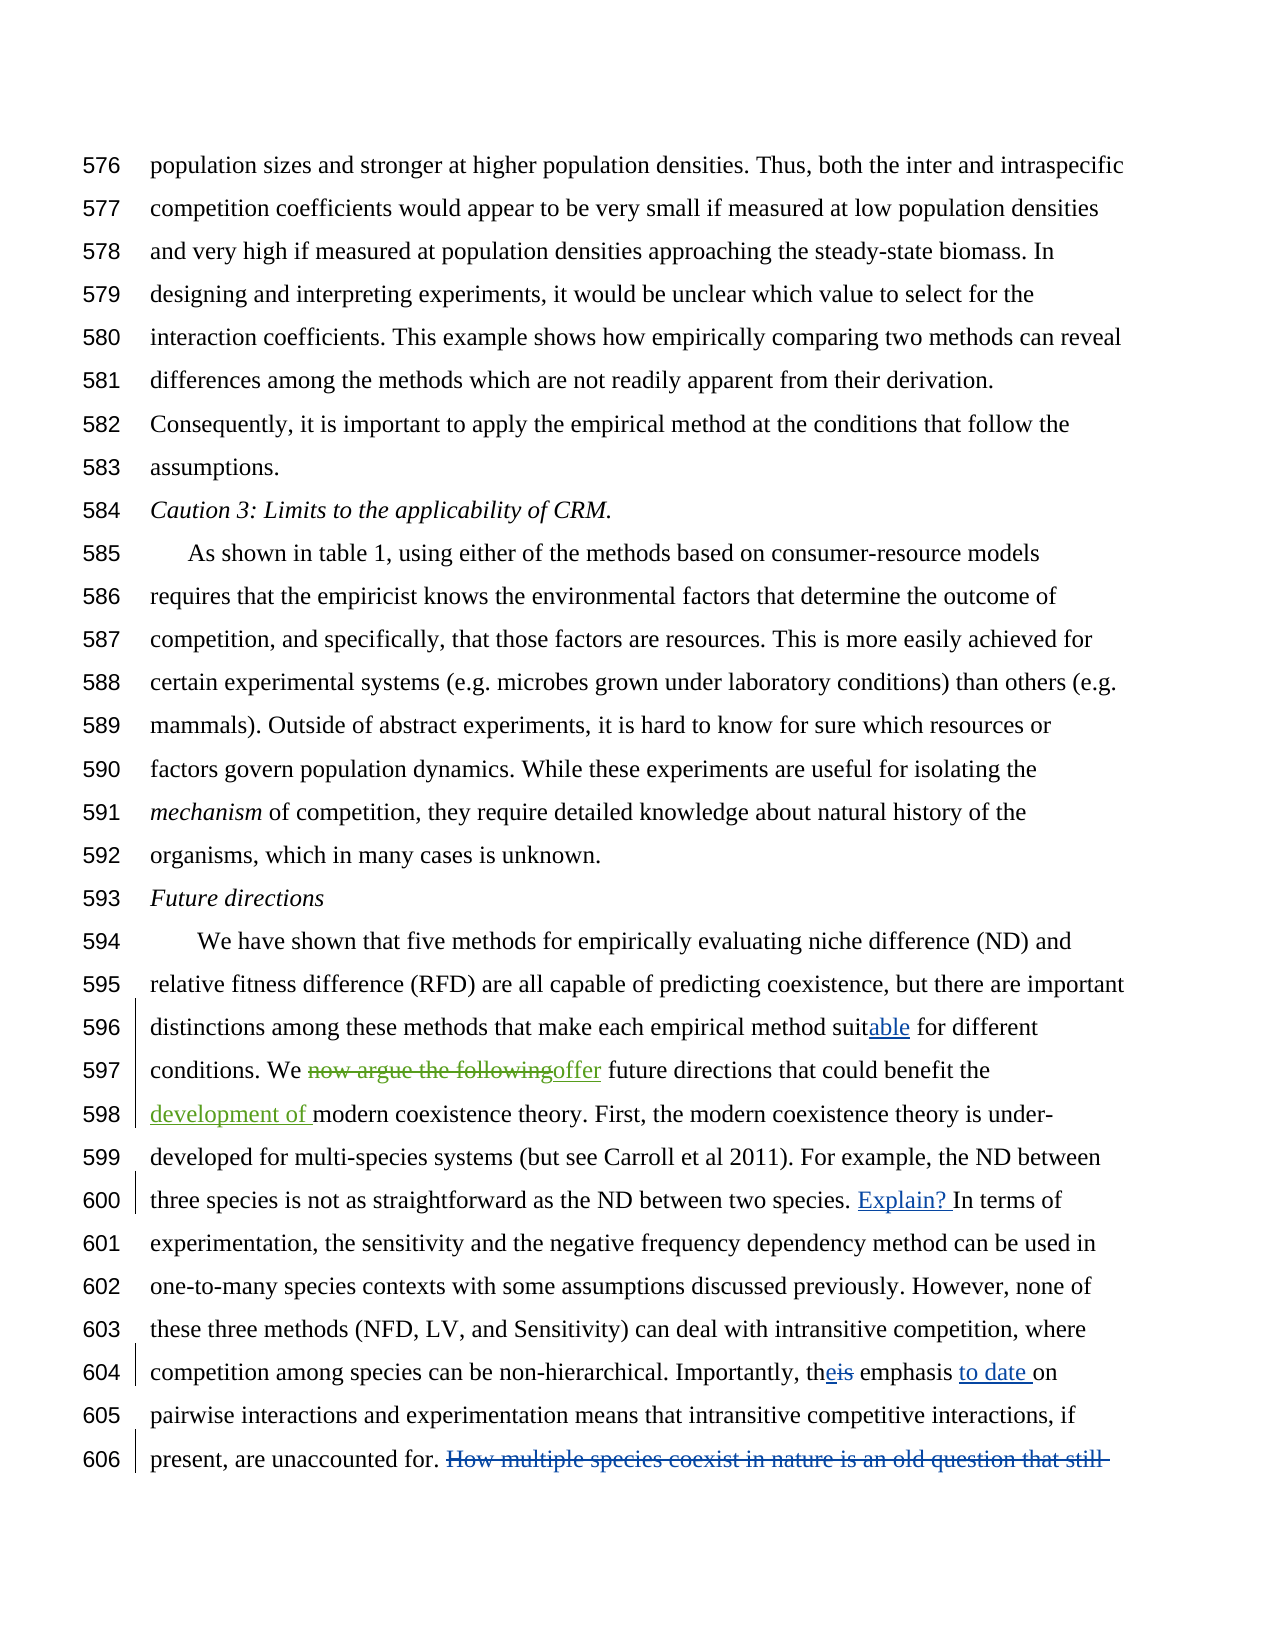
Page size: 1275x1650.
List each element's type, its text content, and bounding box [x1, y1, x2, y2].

text Caution 3: Limits to the applicability of CRM. [150, 495, 1125, 524]
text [150, 926, 1125, 1472]
text Future directions [150, 883, 1125, 912]
text As shown in table 1, using either of the methods based on consumer-resource models requires that the empiricist knows the environmental factors that determine the outcome of competition, and specifically, that those factors are resources. This is more easily achieved for certain experimental systems (e.g. microbes grown under laboratory conditions) than others (e.g. mammals). Outside of abstract experiments, it is hard to know for sure which resources or factors govern population dynamics. While these experiments are useful for isolating the mechanism of competition, they require detailed knowledge about natural history of the organisms, which in many cases is unknown. [150, 538, 1125, 869]
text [150, 150, 1125, 481]
